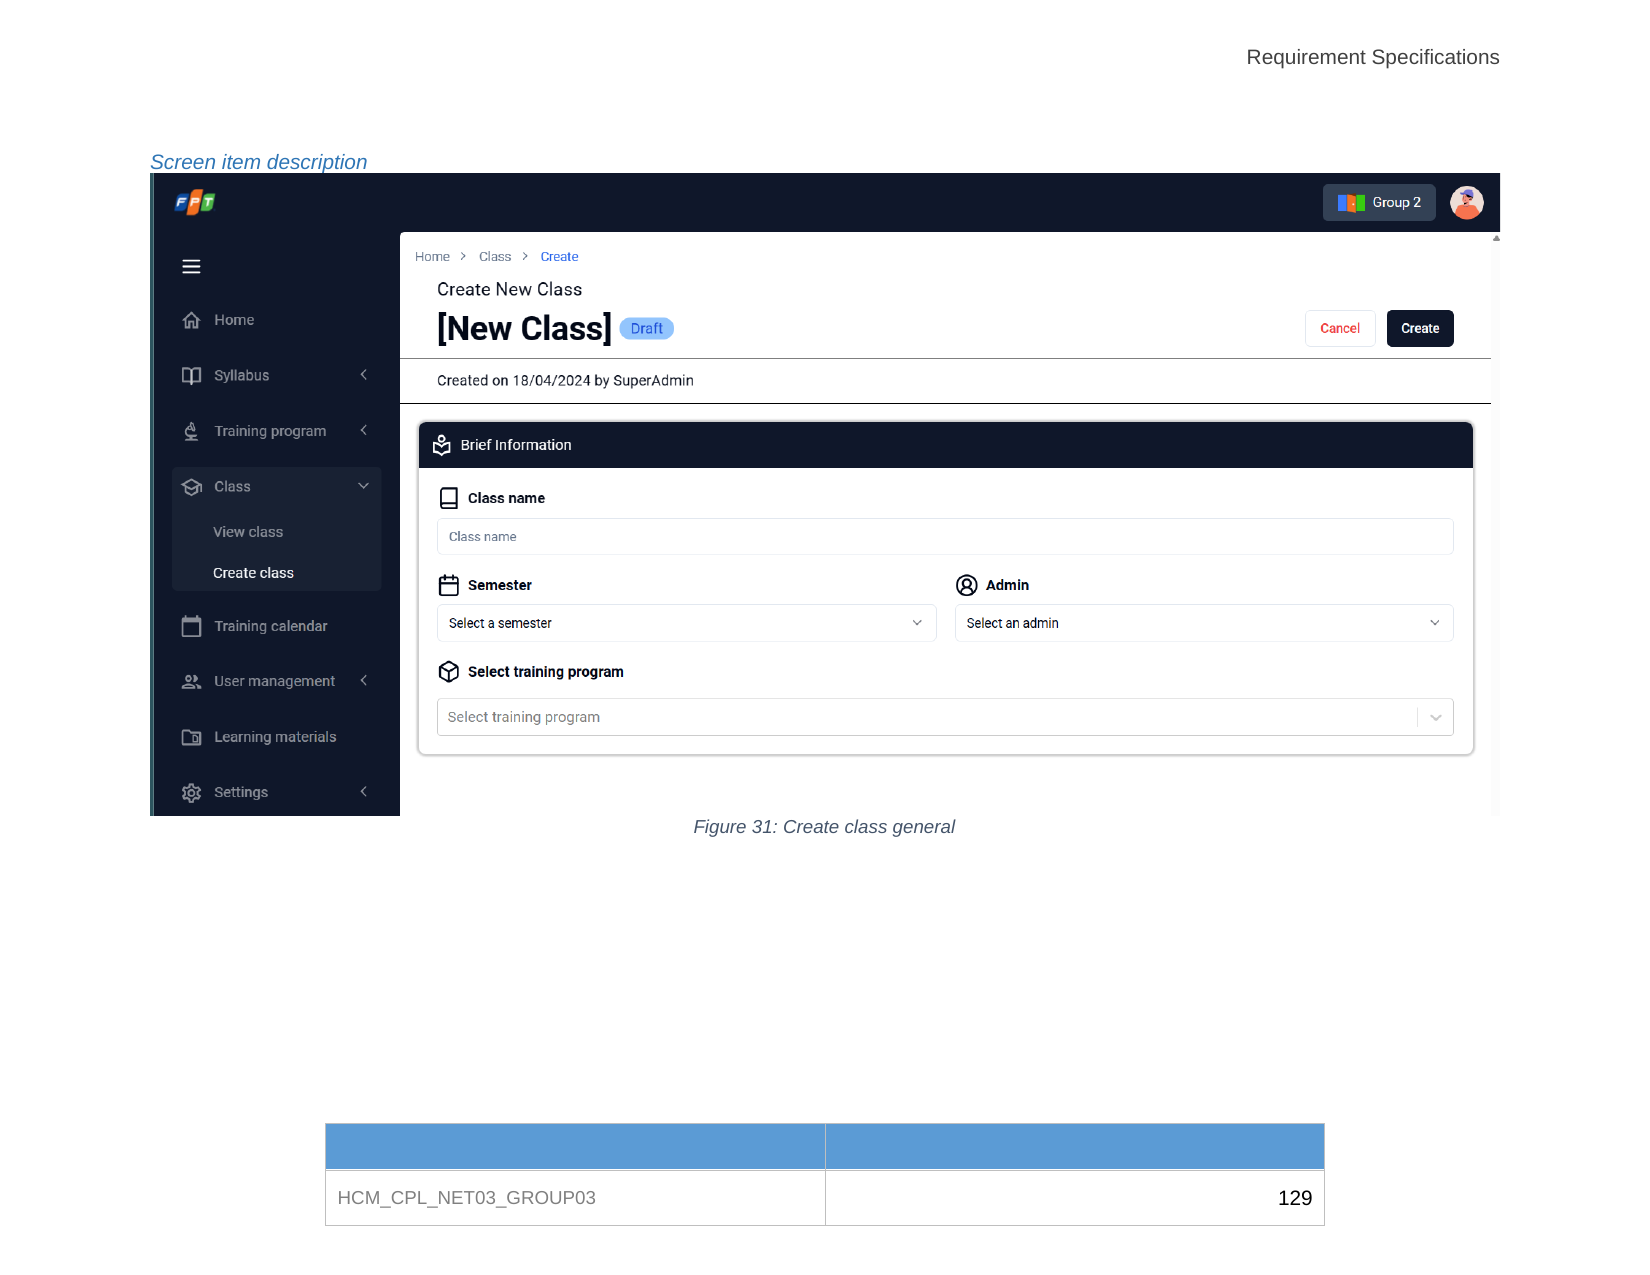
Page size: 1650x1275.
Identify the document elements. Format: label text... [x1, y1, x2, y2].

picture [150, 173, 1500, 816]
subtitle Screen item description [150, 150, 1500, 173]
text Figure 31: Create class general [150, 816, 1500, 837]
